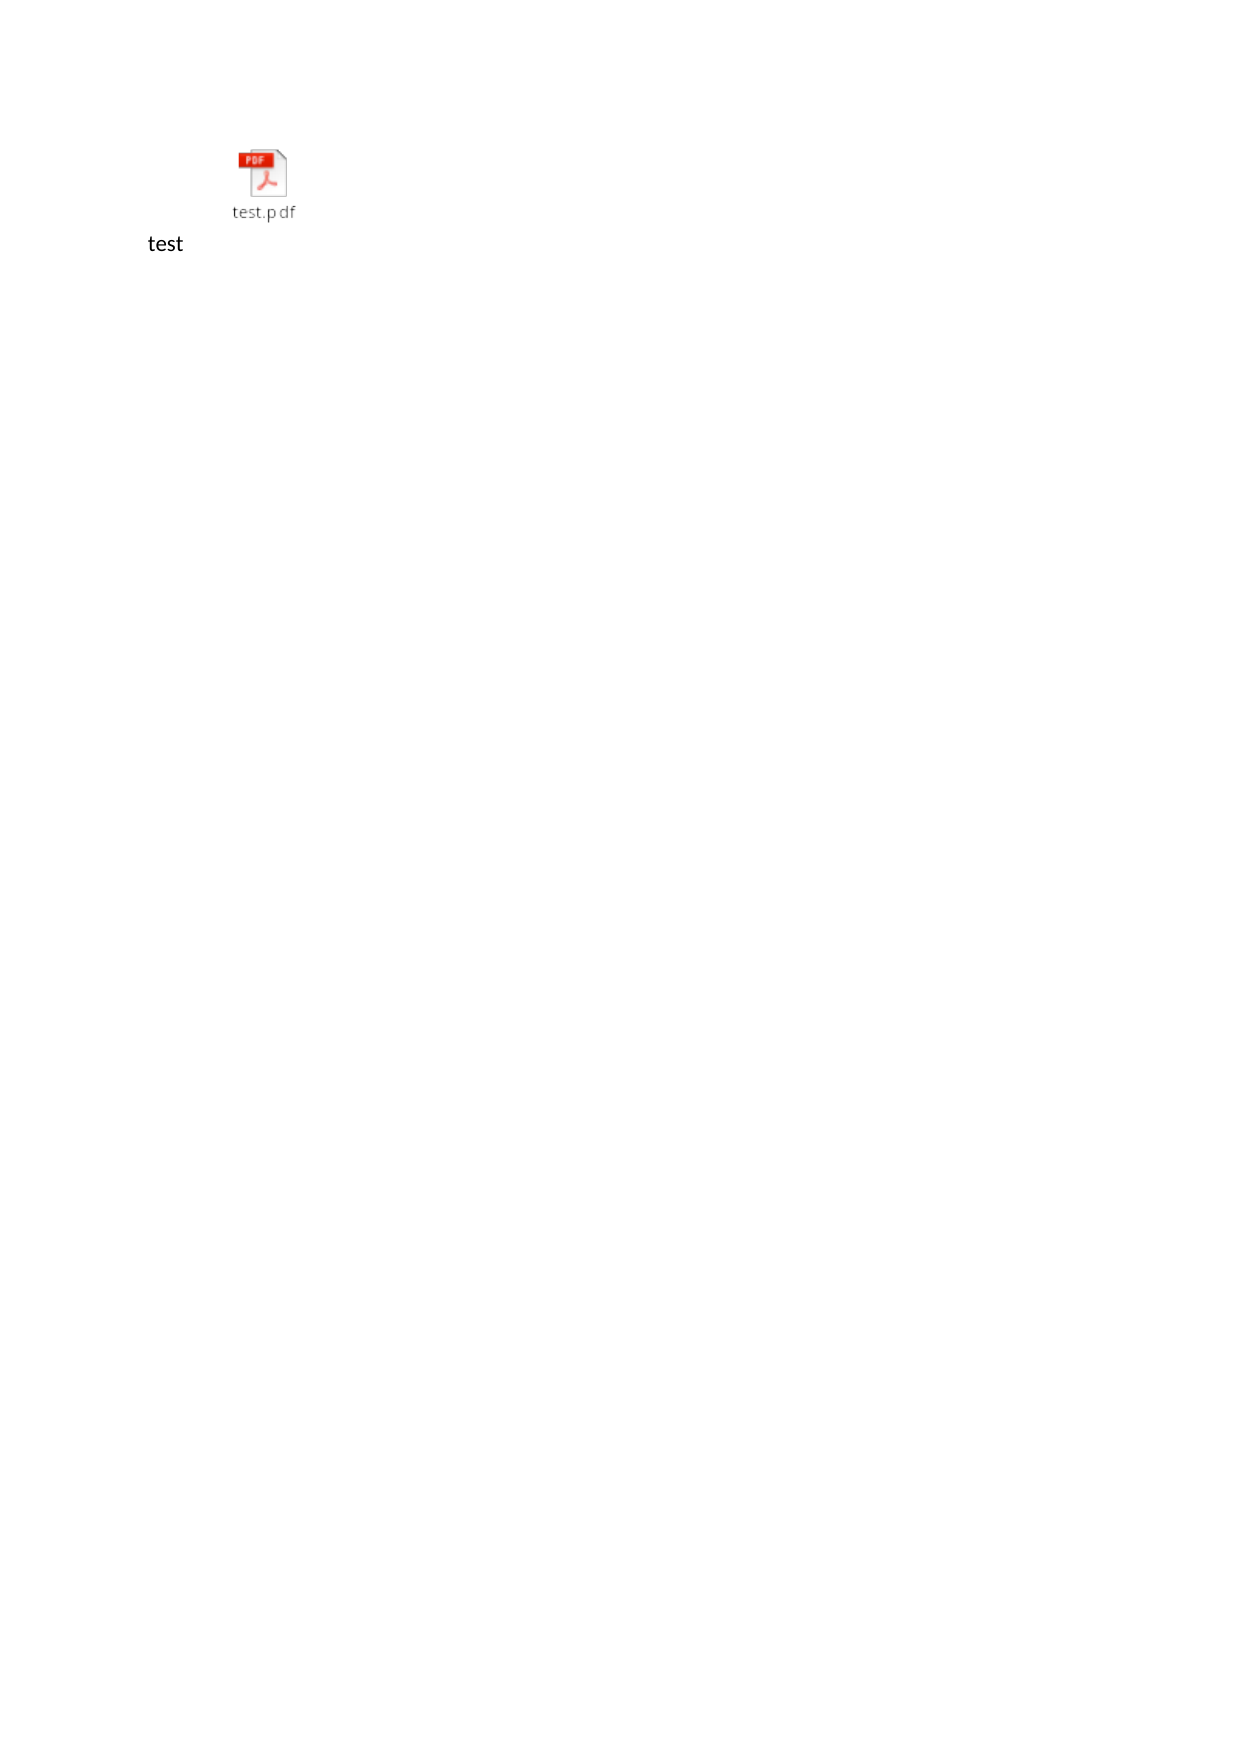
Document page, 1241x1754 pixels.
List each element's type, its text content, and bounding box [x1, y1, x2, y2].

text test [148, 148, 1093, 257]
